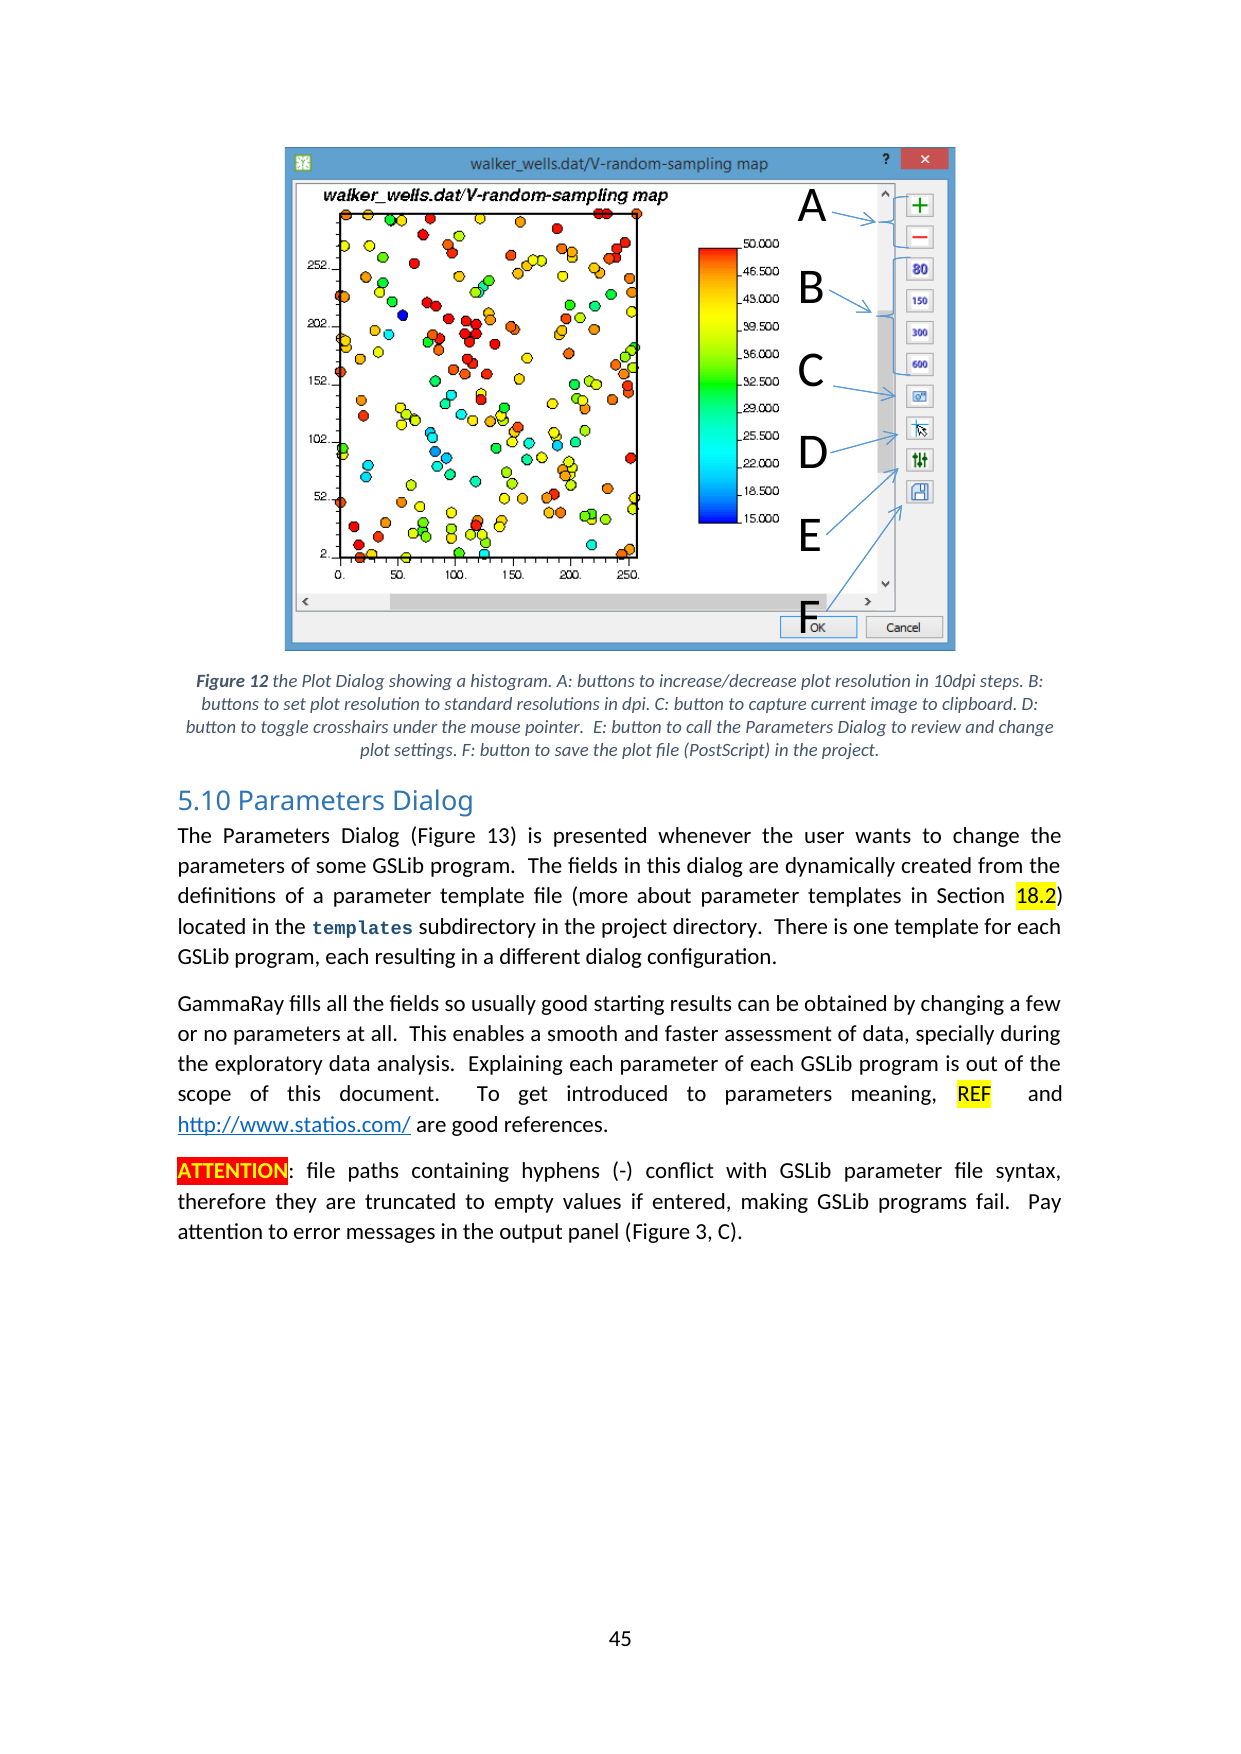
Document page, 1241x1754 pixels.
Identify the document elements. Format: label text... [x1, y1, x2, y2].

text ATTENTION: file paths containing hyphens (-) conflict with GSLib parameter file syntax, therefore they are truncated to empty values if entered, making GSLib programs fail. Pay attention to error messages in the output panel (Figure 3, C). [177, 1157, 1063, 1245]
picture [284, 147, 956, 651]
text Figure 12 the Plot Dialog showing a histogram. A: buttons to increase/decrease plot resolution in 10dpi steps. B: buttons to set plot resolution to standard resolutions in dpi. C: button to capture current image to clipboard. D: button to toggle crosshairs under the mouse pointer. E: button to call the Parameters Dialog to review and change plot settings. F: button to save the plot file (PostScript) in the project. [177, 669, 1063, 761]
subtitle Parameters Dialog [177, 781, 1063, 818]
text GammaRay fills all the fields so usually good starting results can be obtained by changing a few or no parameters at all. This enables a smooth and faster assessment of data, specially during the exploratory data analysis. Explaining each parameter of each GSLib program is out of the scope of this document. To get introduced to parameters meaning, REF and http://www.statios.com/ are good references. [177, 989, 1063, 1138]
text The Parameters Dialog (Figure 13) is presented whenever the user wants to change the parameters of some GSLib program. The fields in this dialog are dynamically created from the definitions of a parameter template file (more about parameter templates in Section 18.2) located in the templates subdirectory in the project directory. There is one template for each GSLib program, each resulting in a different dialog configuration. [177, 821, 1063, 970]
